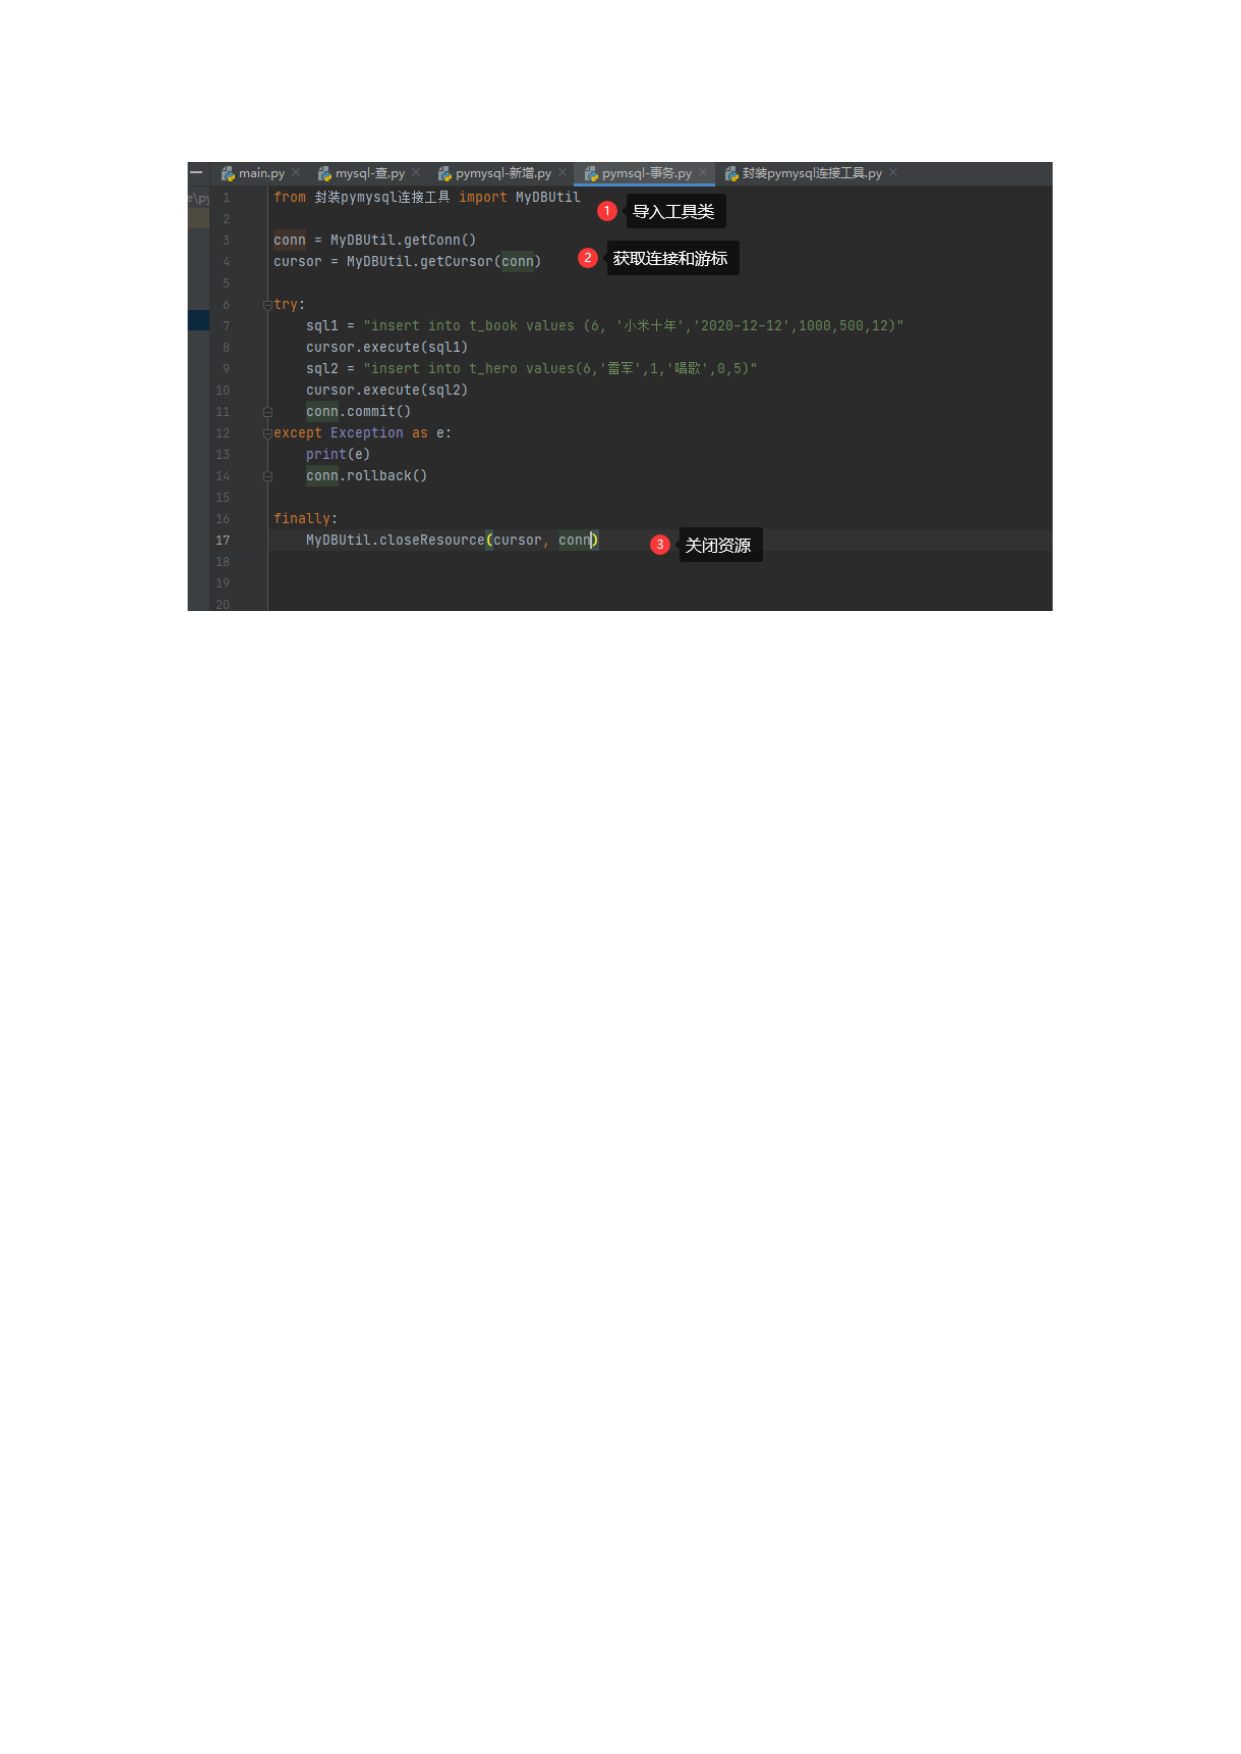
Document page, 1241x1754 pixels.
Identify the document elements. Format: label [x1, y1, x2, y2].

picture [187, 162, 1053, 611]
